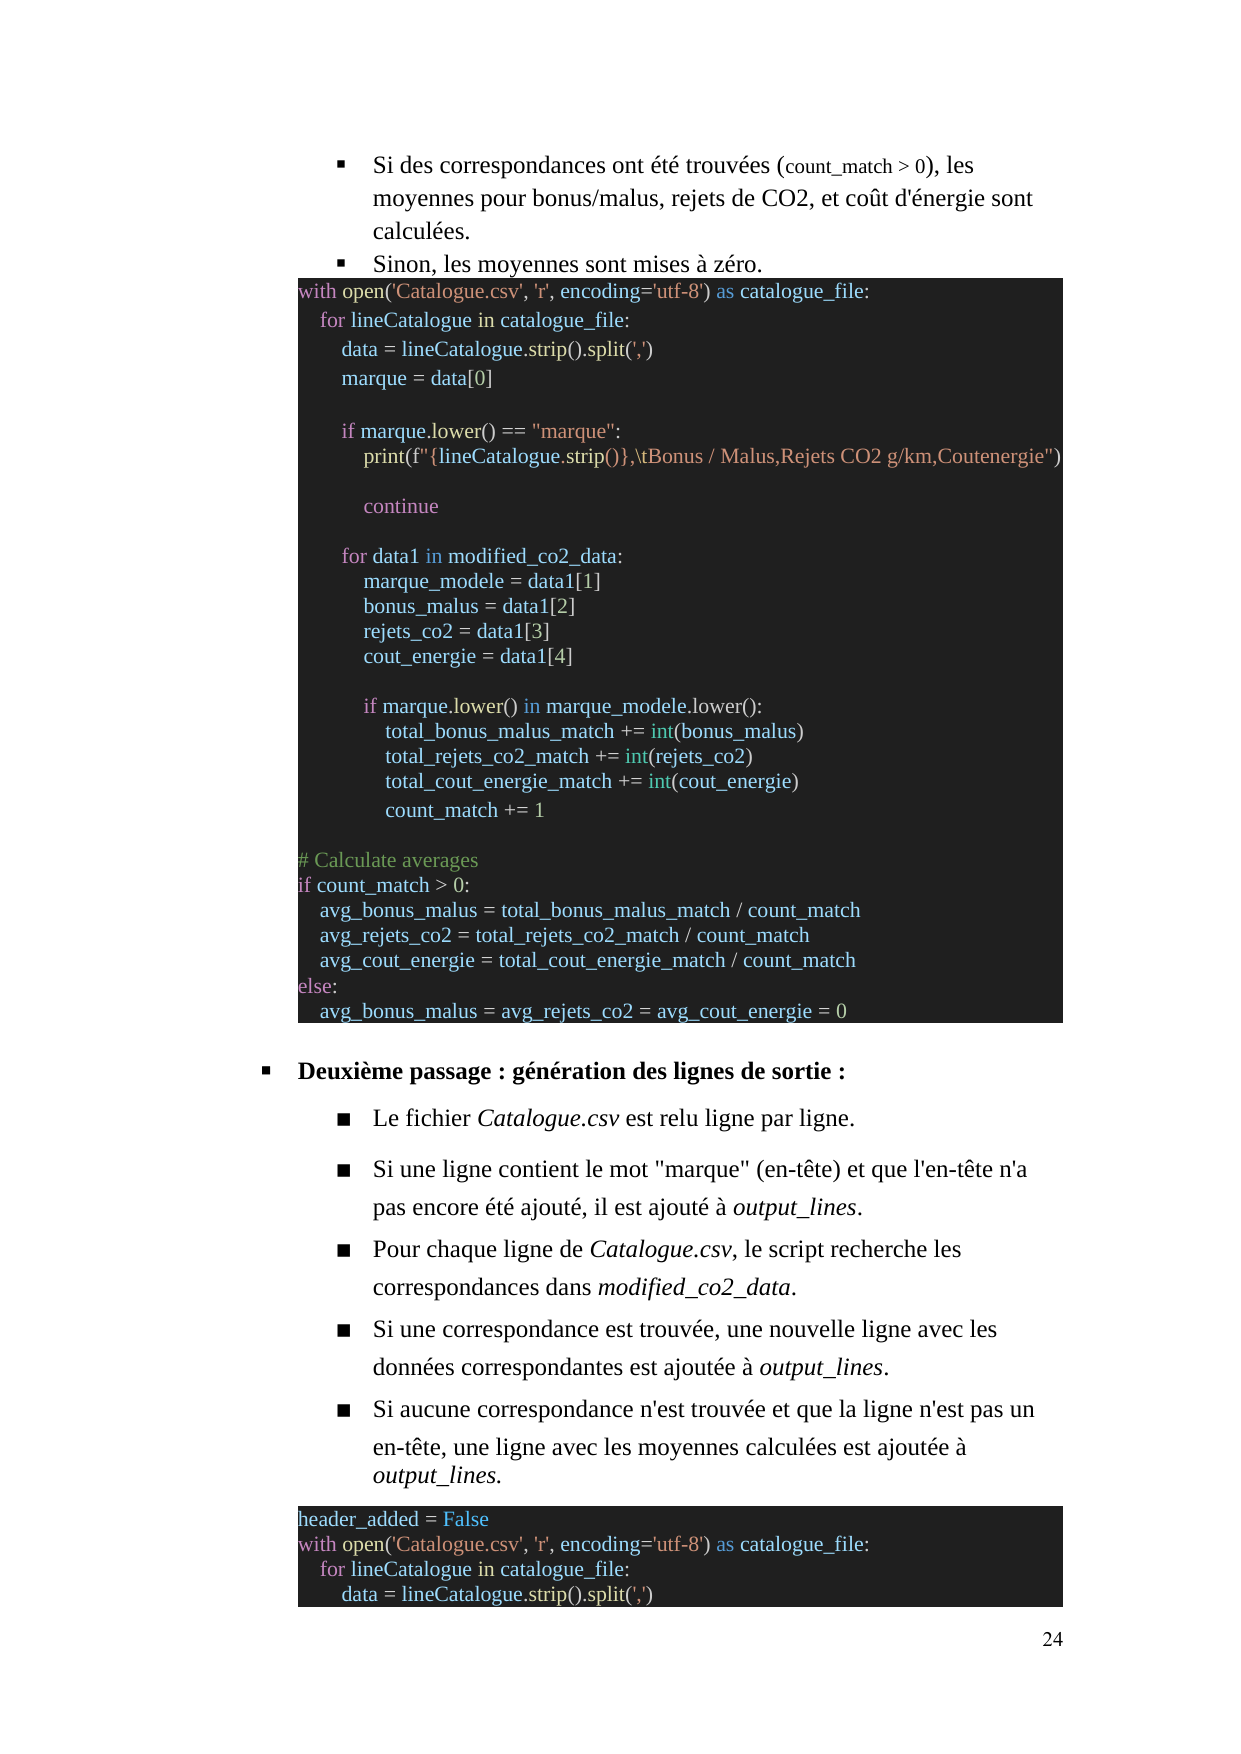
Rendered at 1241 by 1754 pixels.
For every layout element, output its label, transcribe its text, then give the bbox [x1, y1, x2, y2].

list Si des correspondances ont été trouvées (count_match > 0), les moyennes pour bonus/malus, rejets de CO2, et coût d'énergie sont calculées. [335, 150, 1063, 245]
list with open('Catalogue.csv', 'r', encoding='utf-8') as catalogue_file: [298, 278, 1063, 303]
list # Calculate averages [298, 847, 1063, 872]
list cout_energie = data1[4] [298, 643, 1063, 669]
list for lineCatalogue in catalogue_file: [298, 307, 1063, 332]
list data = lineCatalogue.strip().split(',') [298, 336, 1063, 361]
list Deuxième passage : génération des lignes de sortie : [260, 1056, 1063, 1085]
list Si une ligne contient le mot "marque" (en-tête) et que l'en-tête n'a pas encore été ajouté, il est ajouté à output_lines. [335, 1140, 1063, 1220]
list Si aucune correspondance n'est trouvée et que la ligne n'est pas un en-tête, une ligne avec les moyennes calculées est ajoutée à output_lines. [335, 1380, 1063, 1489]
list avg_bonus_malus = total_bonus_malus_match / count_match [298, 897, 1063, 922]
text with open('Catalogue.csv', 'r', encoding='utf-8') as catalogue_file: [298, 1531, 1063, 1556]
list total_rejets_co2_match += int(rejets_co2) [298, 743, 1063, 768]
list count_match += 1 [298, 797, 1063, 822]
list continue [298, 493, 1063, 518]
text header_added = False [298, 1506, 1063, 1531]
list for data1 in modified_co2_data: [298, 543, 1063, 568]
list total_cout_energie_match += int(cout_energie) [298, 768, 1063, 793]
text for lineCatalogue in catalogue_file: [298, 1556, 1063, 1581]
list bonus_malus = data1[2] [298, 593, 1063, 618]
list rejets_co2 = data1[3] [298, 618, 1063, 643]
list if count_match > 0: [298, 872, 1063, 897]
list total_bonus_malus_match += int(bonus_malus) [298, 718, 1063, 743]
list print(f"{lineCatalogue.strip()},\tBonus / Malus,Rejets CO2 g/km,Coutenergie") [298, 443, 1063, 468]
list Sinon, les moyennes sont mises à zéro. [335, 249, 1063, 278]
list avg_cout_energie = total_cout_energie_match / count_match [298, 947, 1063, 973]
list Si une correspondance est trouvée, une nouvelle ligne avec les données correspondantes est ajoutée à output_lines. [335, 1300, 1063, 1380]
list Pour chaque ligne de Catalogue.csv, le script recherche les correspondances dans modified_co2_data. [335, 1220, 1063, 1300]
list Le fichier Catalogue.csv est relu ligne par ligne. [335, 1089, 1063, 1140]
list avg_rejets_co2 = total_rejets_co2_match / count_match [298, 922, 1063, 947]
list marque = data[0] [298, 365, 1063, 390]
text data = lineCatalogue.strip().split(',') [298, 1581, 1063, 1607]
list marque_modele = data1[1] [298, 568, 1063, 593]
list if marque.lower() in marque_modele.lower(): [298, 693, 1063, 718]
list else: [298, 973, 1063, 998]
list if marque.lower() == "marque": [298, 418, 1063, 443]
list avg_bonus_malus = avg_rejets_co2 = avg_cout_energie = 0 [298, 998, 1063, 1023]
